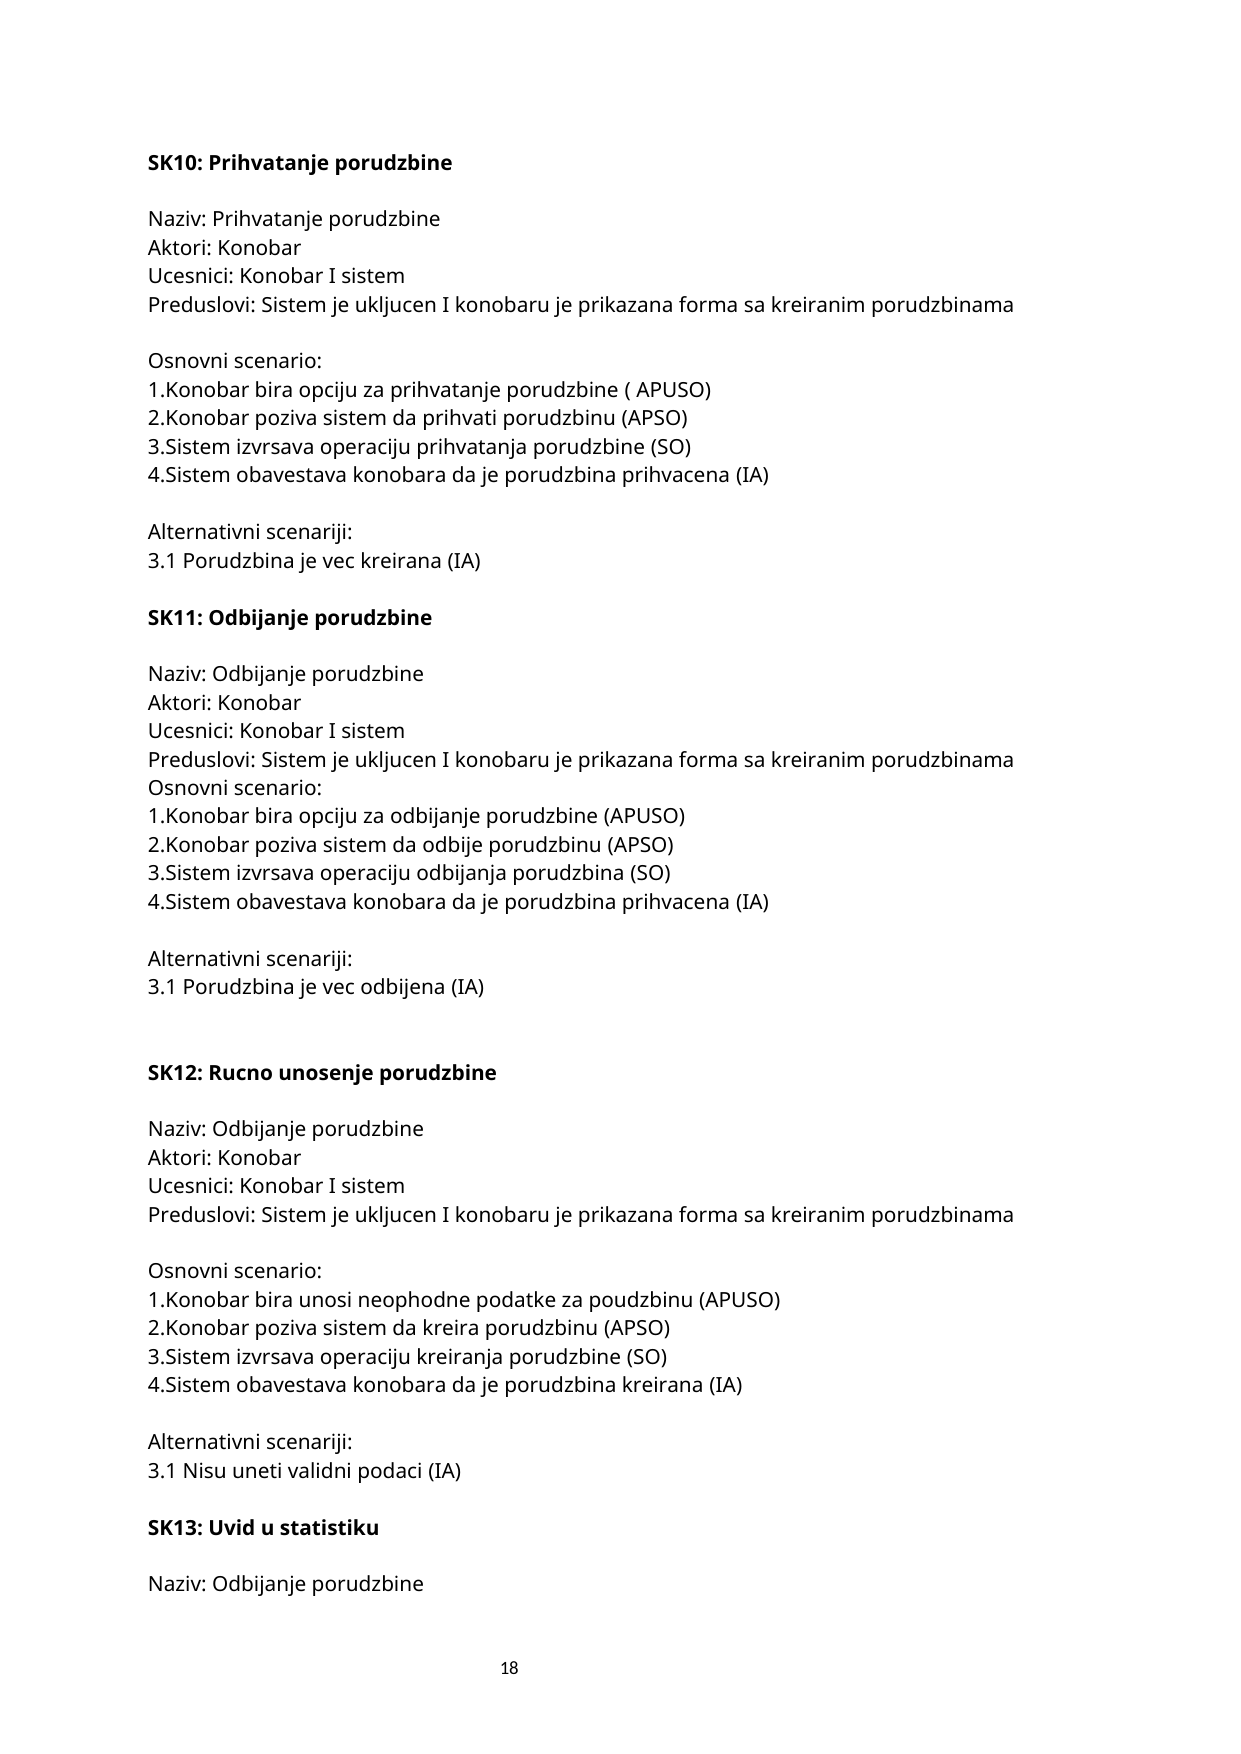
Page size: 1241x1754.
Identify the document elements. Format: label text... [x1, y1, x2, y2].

text 4.Sistem obavestava konobara da je porudzbina prihvacena (IA) [148, 460, 1152, 489]
text Aktori: Konobar [148, 688, 1152, 716]
text 2.Konobar poziva sistem da odbije porudzbinu (APSO) [148, 830, 1152, 858]
text Ucesnici: Konobar I sistem [148, 716, 1152, 745]
text 3.Sistem izvrsava operaciju odbijanja porudzbina (SO) [148, 858, 1152, 887]
text 3.1 Nisu uneti validni podaci (IA) [148, 1456, 1152, 1484]
text Osnovni scenario: [148, 773, 1152, 802]
text 2.Konobar poziva sistem da kreira porudzbinu (APSO) [148, 1313, 1152, 1342]
text Ucesnici: Konobar I sistem [148, 1171, 1152, 1200]
text SK12: Rucno unosenje porudzbine [148, 1058, 1152, 1086]
text 3.1 Porudzbina je vec odbijena (IA) [148, 972, 1152, 1001]
text SK11: Odbijanje porudzbine [148, 603, 1152, 631]
text 4.Sistem obavestava konobara da je porudzbina kreirana (IA) [148, 1370, 1152, 1399]
text 2.Konobar poziva sistem da prihvati porudzbinu (APSO) [148, 403, 1152, 432]
text 3.1 Porudzbina je vec kreirana (IA) [148, 546, 1152, 574]
text Aktori: Konobar [148, 233, 1152, 261]
text 3.Sistem izvrsava operaciju kreiranja porudzbine (SO) [148, 1342, 1152, 1370]
text SK13: Uvid u statistiku [148, 1513, 1152, 1541]
text 3.Sistem izvrsava operaciju prihvatanja porudzbine (SO) [148, 432, 1152, 460]
text Preduslovi: Sistem je ukljucen I konobaru je prikazana forma sa kreiranim porudzbinama [148, 290, 1152, 318]
text Naziv: Odbijanje porudzbine [148, 659, 1152, 688]
text Naziv: Odbijanje porudzbine [148, 1114, 1152, 1143]
text Preduslovi: Sistem je ukljucen I konobaru je prikazana forma sa kreiranim porudzbinama [148, 1200, 1152, 1228]
text Ucesnici: Konobar I sistem [148, 261, 1152, 290]
text Naziv: Prihvatanje porudzbine [148, 204, 1152, 233]
text 4.Sistem obavestava konobara da je porudzbina prihvacena (IA) [148, 887, 1152, 915]
text 1.Konobar bira unosi neophodne podatke za poudzbinu (APUSO) [148, 1285, 1152, 1313]
text 1.Konobar bira opciju za odbijanje porudzbine (APUSO) [148, 802, 1152, 830]
text Preduslovi: Sistem je ukljucen I konobaru je prikazana forma sa kreiranim porudzbinama [148, 745, 1152, 773]
text Naziv: Odbijanje porudzbine [148, 1569, 1152, 1598]
text Osnovni scenario: [148, 1257, 1152, 1285]
text 1.Konobar bira opciju za prihvatanje porudzbine ( APUSO) [148, 375, 1152, 403]
text Alternativni scenariji: [148, 944, 1152, 972]
text Osnovni scenario: [148, 347, 1152, 375]
text Alternativni scenariji: [148, 1427, 1152, 1456]
text Aktori: Konobar [148, 1143, 1152, 1171]
text Alternativni scenariji: [148, 517, 1152, 546]
text SK10: Prihvatanje porudzbine [148, 148, 1152, 176]
